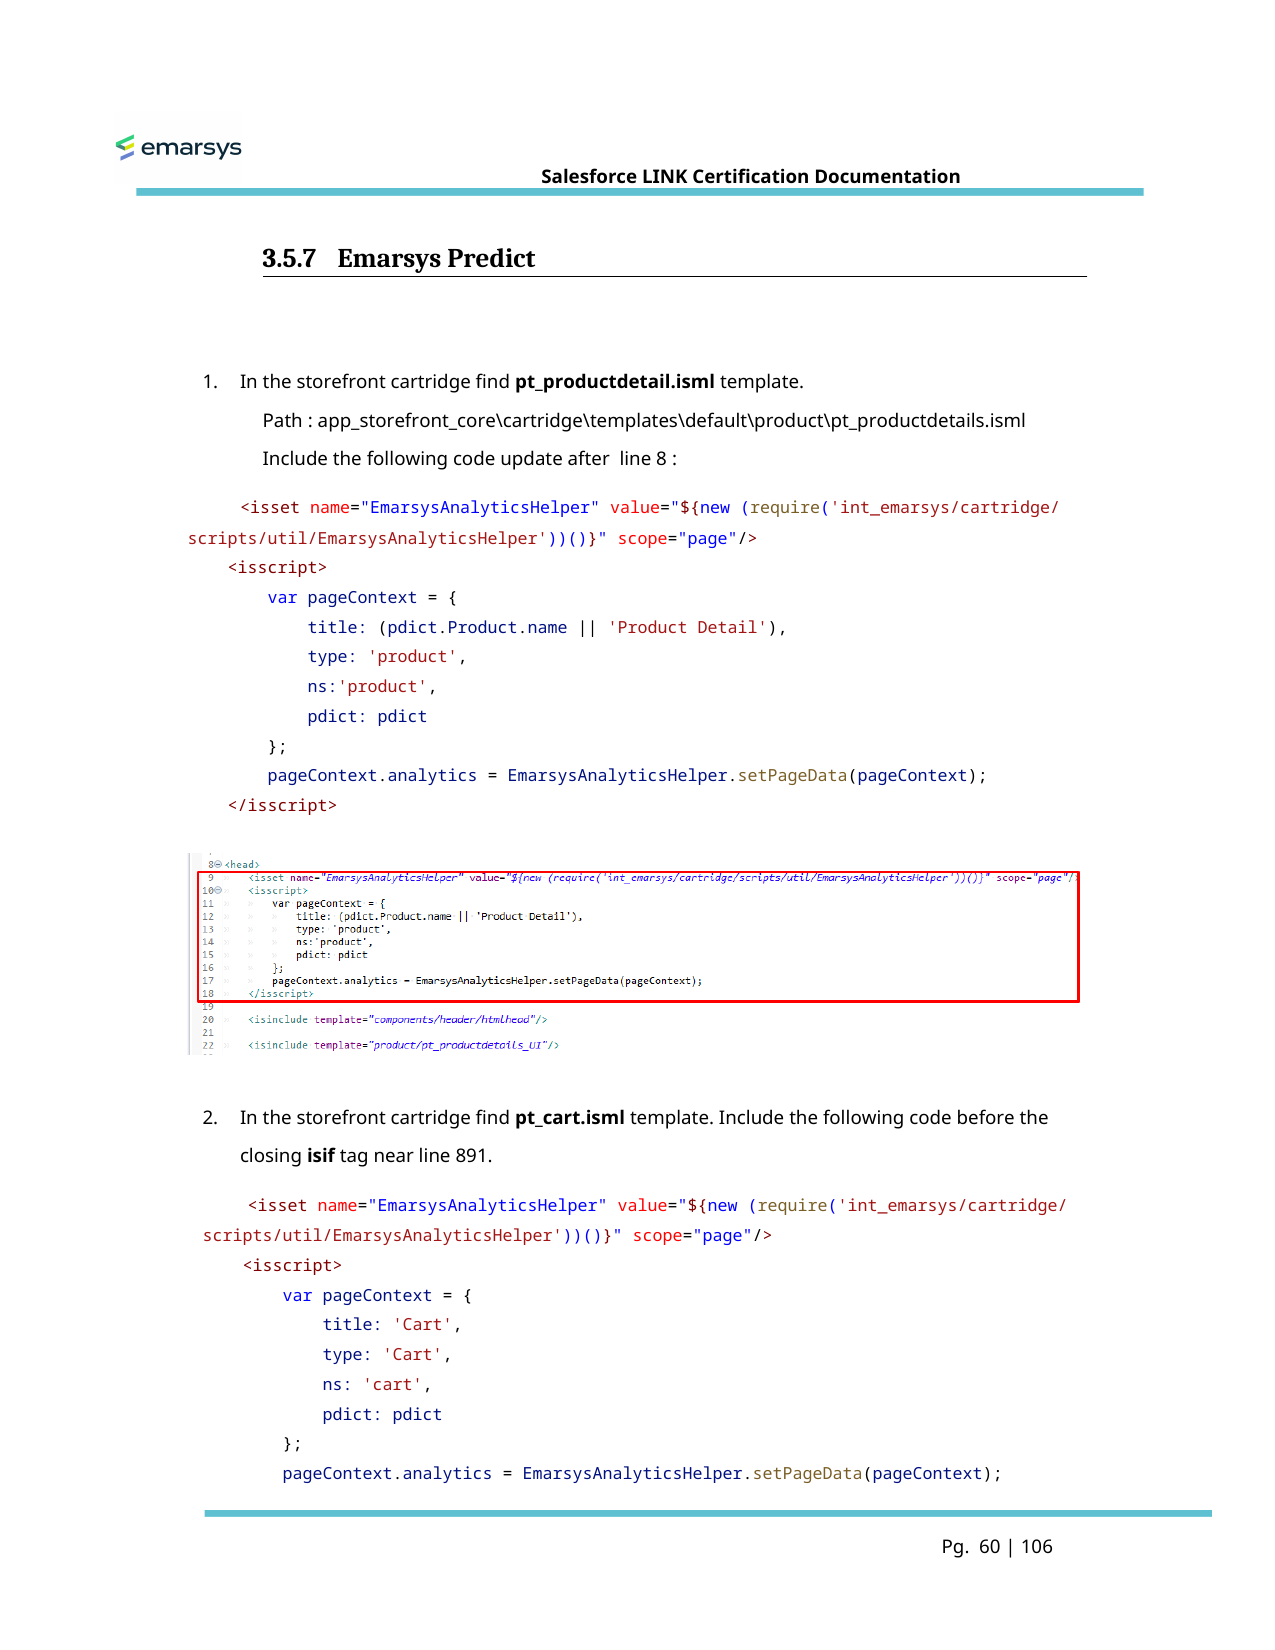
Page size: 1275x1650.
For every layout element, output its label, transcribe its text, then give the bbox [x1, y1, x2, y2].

text var pageContext = { [202, 1276, 1087, 1306]
text pdict: pdict [202, 1395, 1087, 1425]
text pageContext.analytics = EmarsysAnalyticsHelper.setPageData(pageContext); [202, 1454, 1087, 1484]
text </isscript> [187, 787, 1087, 816]
subtitle Emarsys Predict [262, 243, 1087, 277]
list In the storefront cartridge find pt_cart.isml template. Include the following code before the closing isif tag near line 891. [202, 1104, 1087, 1168]
list In the storefront cartridge find pt_productdetail.isml template. [202, 369, 1087, 394]
text type: 'product', [187, 638, 1087, 668]
text }; [187, 727, 1087, 757]
picture [136, 188, 1144, 196]
text pdict: pdict [187, 697, 1087, 727]
text <isset name="EmarsysAnalyticsHelper" value="${new (require('int_emarsys/cartridge/scripts/util/EmarsysAnalyticsHelper'))()}" scope="page"/> [187, 489, 1087, 549]
text <isset name="EmarsysAnalyticsHelper" value="${new (require('int_emarsys/cartridge/scripts/util/EmarsysAnalyticsHelper'))()}" scope="page"/> [202, 1187, 1087, 1247]
text type: 'Cart', [202, 1336, 1087, 1365]
text title: 'Cart', [202, 1306, 1087, 1336]
text var pageContext = { [187, 579, 1087, 608]
picture [113, 111, 244, 184]
text pageContext.analytics = EmarsysAnalyticsHelper.setPageData(pageContext); [187, 757, 1087, 787]
picture [187, 853, 1088, 1055]
text }; [202, 1425, 1087, 1454]
list Include the following code update after line 8 : [262, 445, 1087, 471]
text ns:'product', [187, 668, 1087, 697]
text ns: 'cart', [202, 1365, 1087, 1395]
text <isscript> [187, 549, 1087, 579]
list Path : app_storefront_core\cartridge\templates\default\product\pt_productdetails.isml [262, 407, 1087, 432]
text title: (pdict.Product.name || 'Product Detail'), [187, 608, 1087, 638]
picture [204, 1510, 1212, 1517]
text <isscript> [202, 1247, 1087, 1276]
